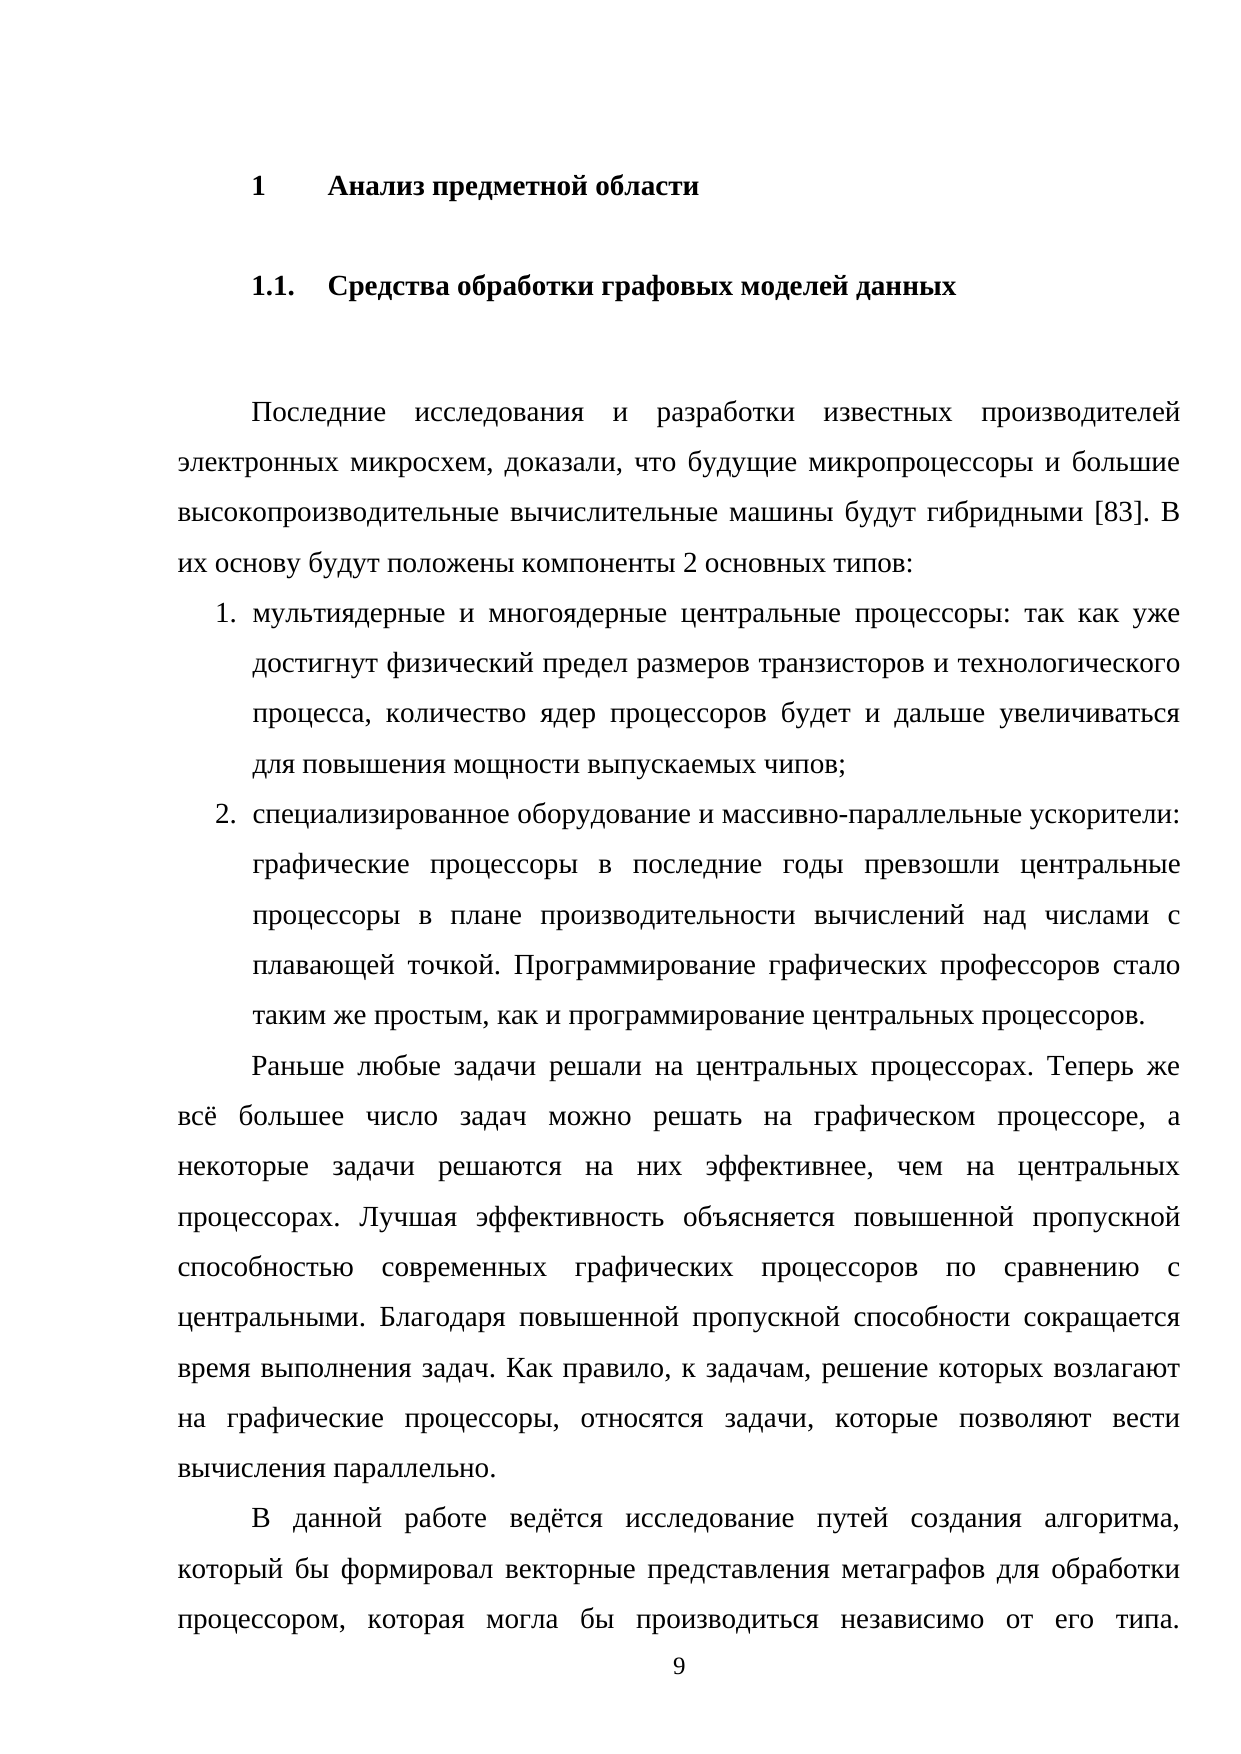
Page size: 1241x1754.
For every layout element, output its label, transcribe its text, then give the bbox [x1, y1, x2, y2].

list специализированное оборудование и массивно-параллельные ускорители: графические процессоры в последние годы превзошли центральные процессоры в плане производительности вычислений над числами с плавающей точкой. Программирование графических профессоров стало таким же простым, как и программирование центральных процессоров. [215, 796, 1181, 1031]
subtitle Анализ предметной области [177, 168, 1181, 202]
text Раньше любые задачи решали на центральных процессорах. Теперь же всё большее число задач можно решать на графическом процессоре, а некоторые задачи решаются на них эффективнее, чем на центральных процессорах. Лучшая эффективность объясняется повышенной пропускной способностью современных графических процессоров по сравнению с центральными. Благодаря повышенной пропускной способности сокращается время выполнения задач. Как правило, к задачам, решение которых возлагают на графические процессоры, относятся задачи, которые позволяют вести вычисления параллельно. [177, 1048, 1181, 1484]
subtitle Средства обработки графовых моделей данных [177, 268, 1181, 302]
text Последние исследования и разработки известных производителей электронных микросхем, доказали, что будущие микропроцессоры и большие высокопроизводительные вычислительные машины будут гибридными [83]. В их основу будут положены компоненты 2 основных типов: [177, 394, 1181, 578]
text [177, 1501, 1181, 1635]
list мультиядерные и многоядерные центральные процессоры: так как уже достигнут физический предел размеров транзисторов и технологического процесса, количество ядер процессоров будет и дальше увеличиваться для повышения мощности выпускаемых чипов; [215, 595, 1181, 779]
